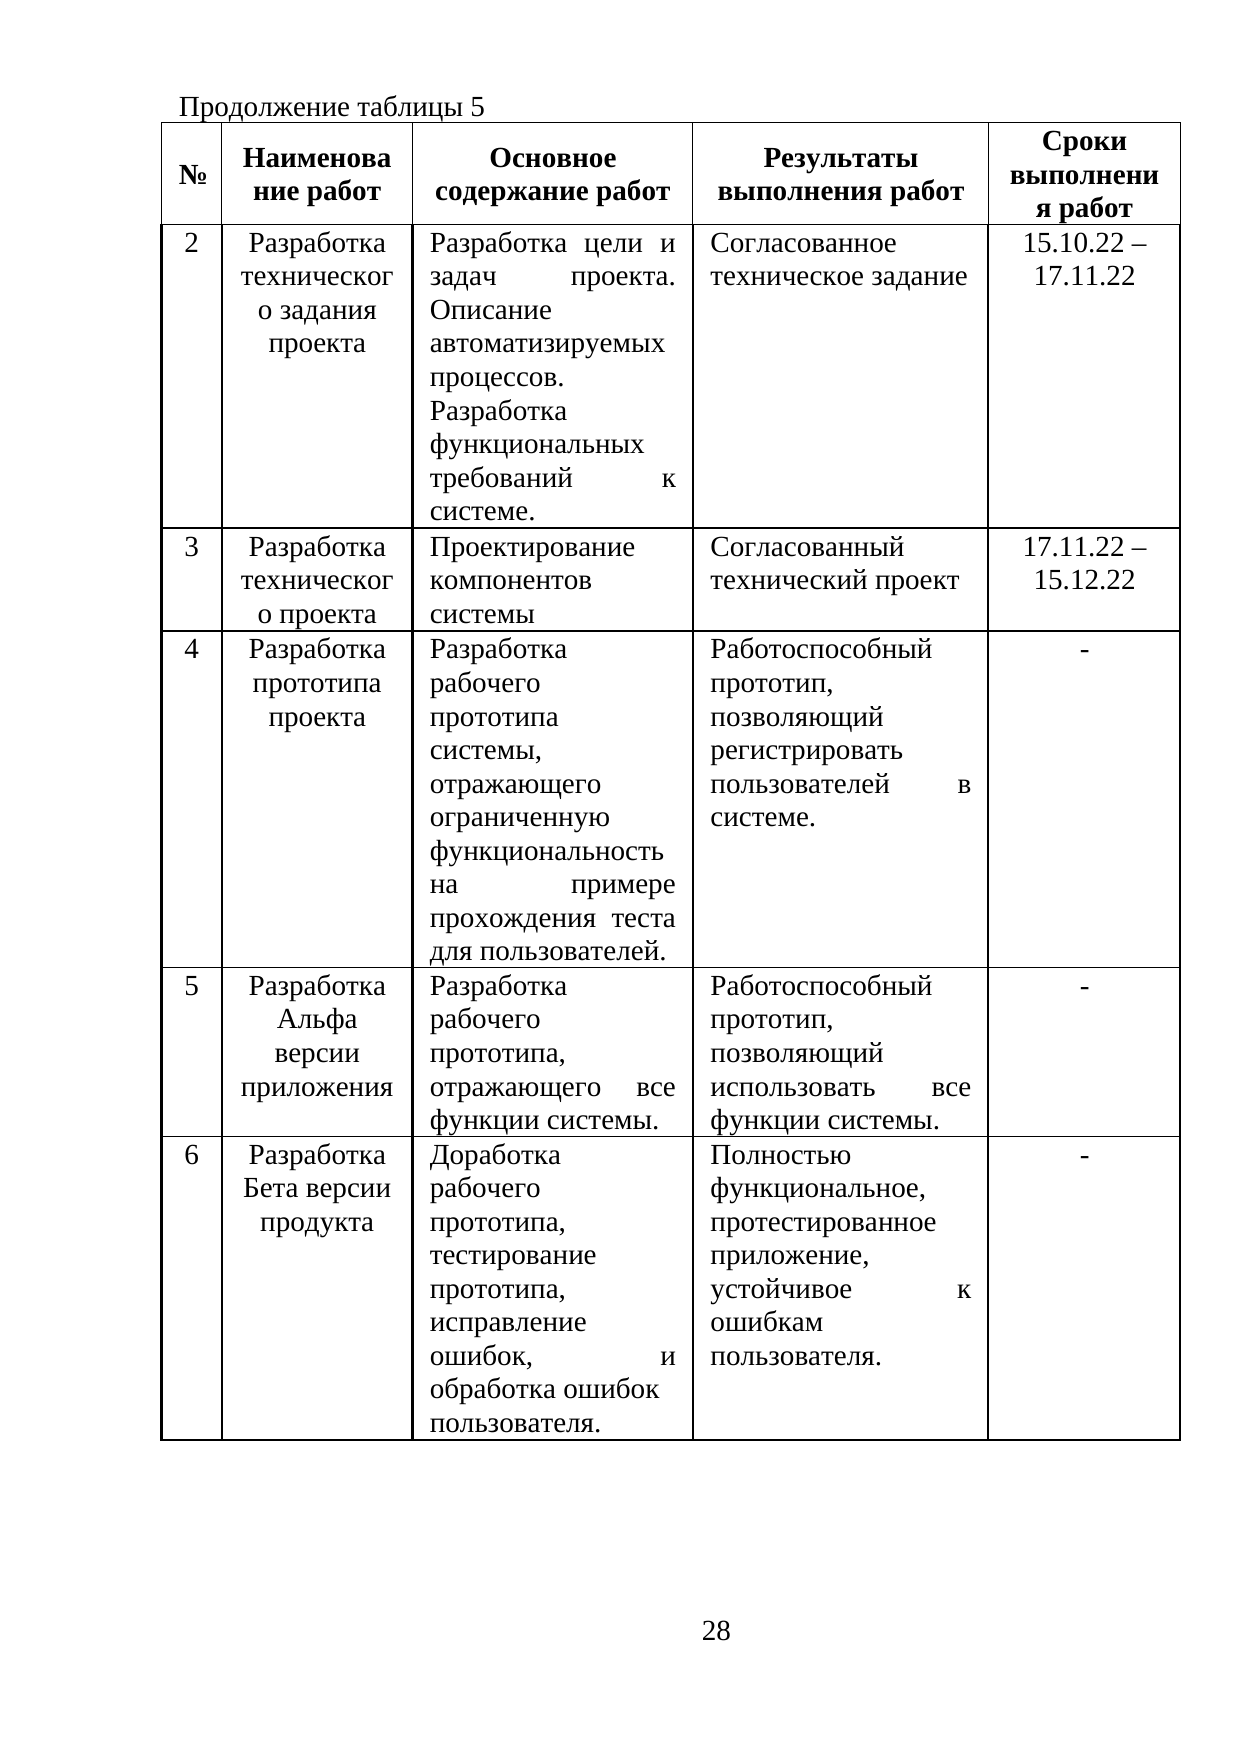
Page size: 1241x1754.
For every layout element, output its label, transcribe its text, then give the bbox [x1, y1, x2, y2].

table_cell Разработка рабочего прототипа системы, отражающего ограниченную функциональность на примере прохождения теста для пользователей. [414, 632, 692, 967]
table_cell Разработка Альфа версии приложения [223, 968, 411, 1136]
table_cell Основное содержание работ [413, 123, 692, 224]
table_cell - [989, 1137, 1179, 1439]
table_cell Результаты выполнения работ [693, 123, 988, 224]
table_cell Работоспособный прототип, позволяющий использовать все функции системы. [694, 968, 987, 1136]
table_cell 15.10.22 – 17.11.22 [989, 225, 1179, 527]
table_cell Разработка прототипа проекта [223, 632, 411, 967]
table_cell Разработка рабочего прототипа, отражающего все функции системы. [414, 968, 692, 1136]
table_cell - [989, 968, 1179, 1136]
table_cell Доработка рабочего прототипа, тестирование прототипа, исправление ошибок, и обработка ошибок пользователя. [414, 1137, 692, 1439]
table_cell 5 [163, 968, 221, 1136]
table_cell Согласованный технический проект [694, 529, 987, 629]
table_cell Полностью функциональное, протестированное приложение, устойчивое к ошибкам пользователя. [694, 1137, 987, 1439]
table_cell Согласованное техническое задание [694, 225, 987, 527]
table_header Продолжение таблицы 5 [161, 89, 1180, 122]
table_cell Разработка Бета версии продукта [223, 1137, 411, 1439]
table_cell Разработка технического проекта [223, 529, 411, 629]
table_cell 17.11.22 – 15.12.22 [989, 529, 1179, 629]
table_cell 2 [163, 225, 221, 527]
table_cell Проектирование компонентов системы [414, 529, 692, 629]
table_cell Работоспособный прототип, позволяющий регистрировать пользователей в системе. [694, 632, 987, 967]
table_cell Разработка цели и задач проекта. Описание автоматизируемых процессов. Разработка функциональных требований к системе. [414, 225, 692, 527]
table_cell 4 [163, 632, 221, 967]
table_cell Сроки выполнения работ [989, 123, 1180, 224]
table_cell 3 [163, 529, 221, 629]
table_cell № [162, 123, 221, 224]
table_cell Разработка технического задания проекта [223, 225, 411, 527]
table_cell 6 [163, 1137, 221, 1439]
table_cell - [989, 632, 1179, 967]
table_cell Наименование работ [222, 123, 412, 224]
